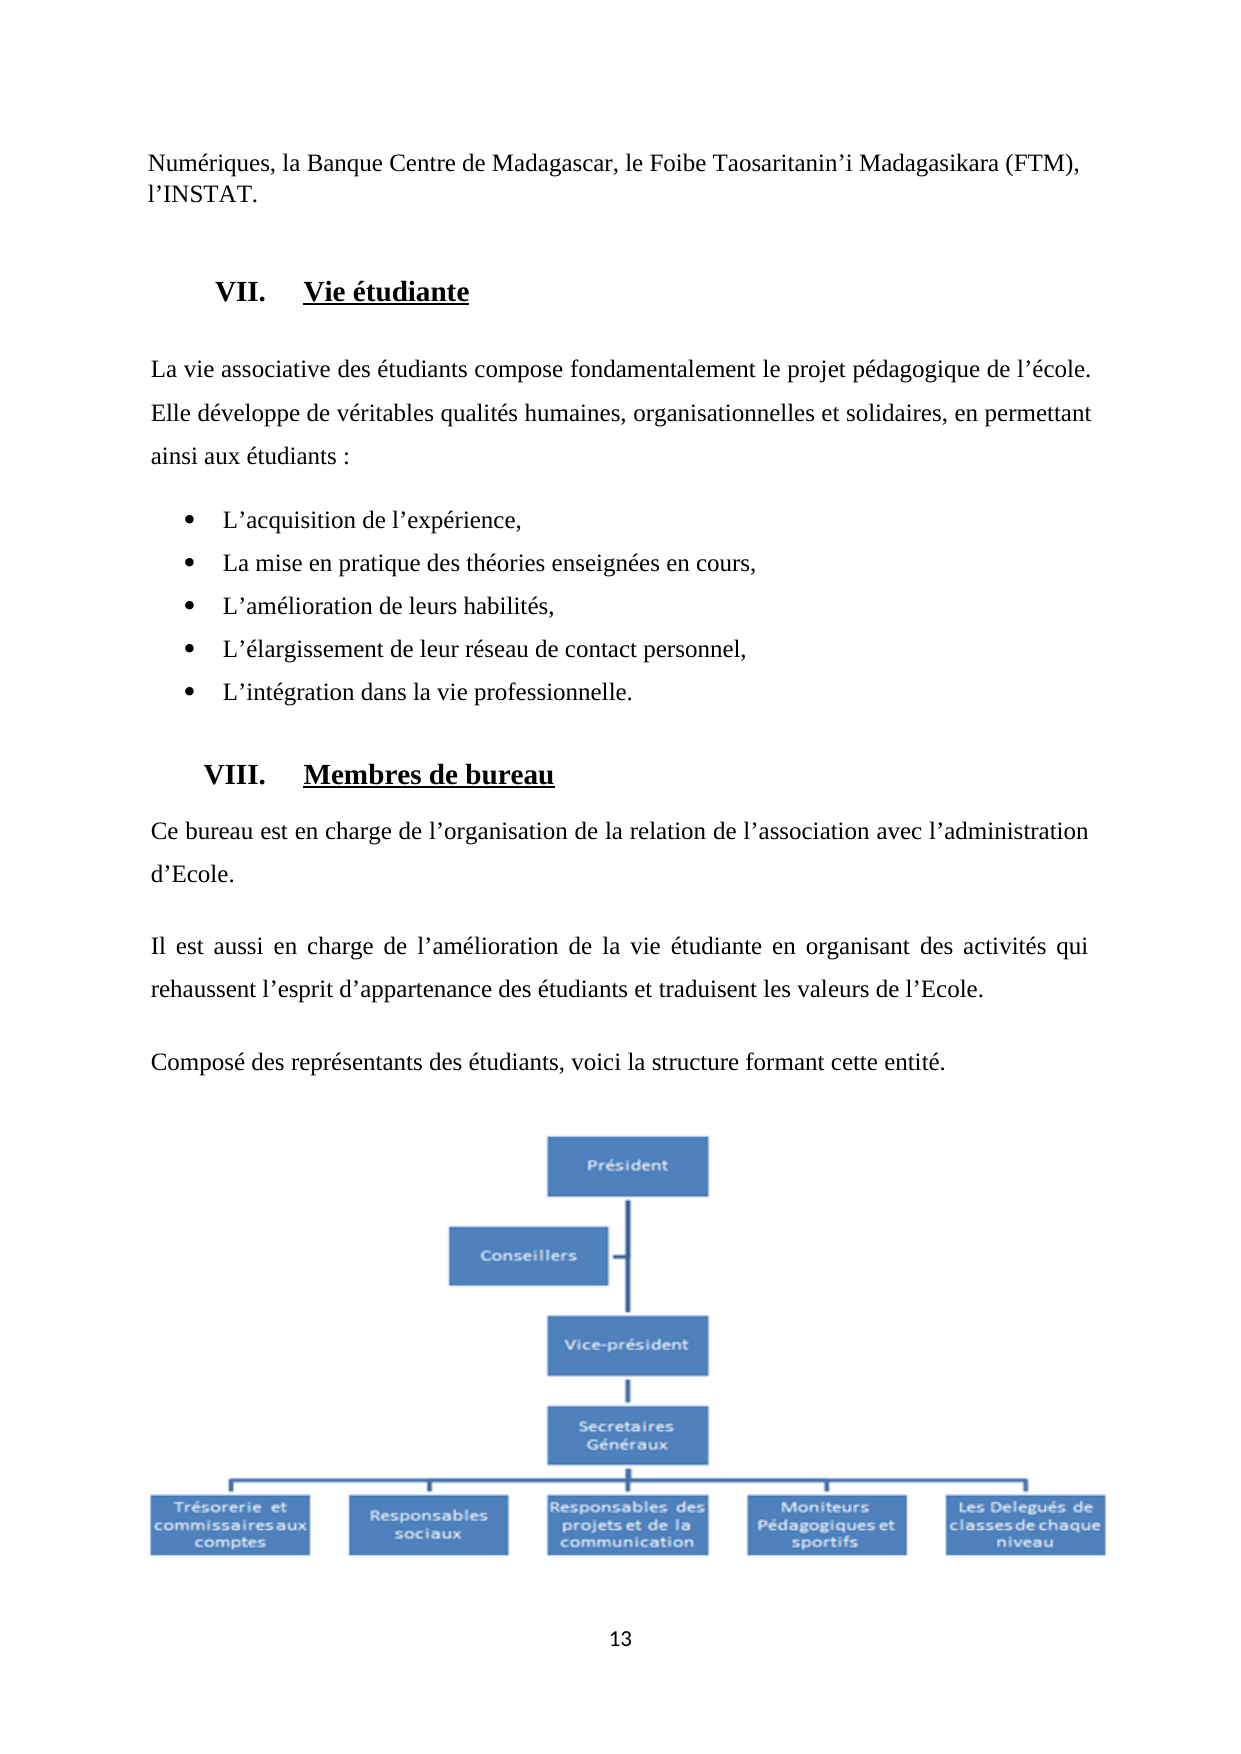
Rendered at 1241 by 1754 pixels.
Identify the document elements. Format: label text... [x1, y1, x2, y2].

list L’amélioration de leurs habilités, [185, 591, 1093, 620]
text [148, 148, 1093, 207]
text Ce bureau est en charge de l’organisation de la relation de l’association avec l’administration d’Ecole. [151, 816, 1089, 888]
subtitle Vie étudiante [266, 274, 1093, 308]
subtitle Membres de bureau [266, 757, 1093, 791]
text La vie associative des étudiants compose fondamentalement le projet pédagogique de l’école. Elle développe de véritables qualités humaines, organisationnelles et solidaires, en permettant ainsi aux étudiants : [151, 354, 1093, 469]
text Composé des représentants des étudiants, voici la structure formant cette entité. [151, 1047, 1089, 1076]
list L’élargissement de leur réseau de contact personnel, [185, 634, 1093, 663]
text Il est aussi en charge de l’amélioration de la vie étudiante en organisant des activités qui rehaussent l’esprit d’appartenance des étudiants et traduisent les valeurs de l’Ecole. [151, 931, 1089, 1003]
list La mise en pratique des théories enseignées en cours, [185, 548, 1093, 577]
picture [129, 1126, 1125, 1576]
list L’intégration dans la vie professionnelle. [185, 677, 1093, 706]
list L’acquisition de l’expérience, [185, 505, 1093, 533]
